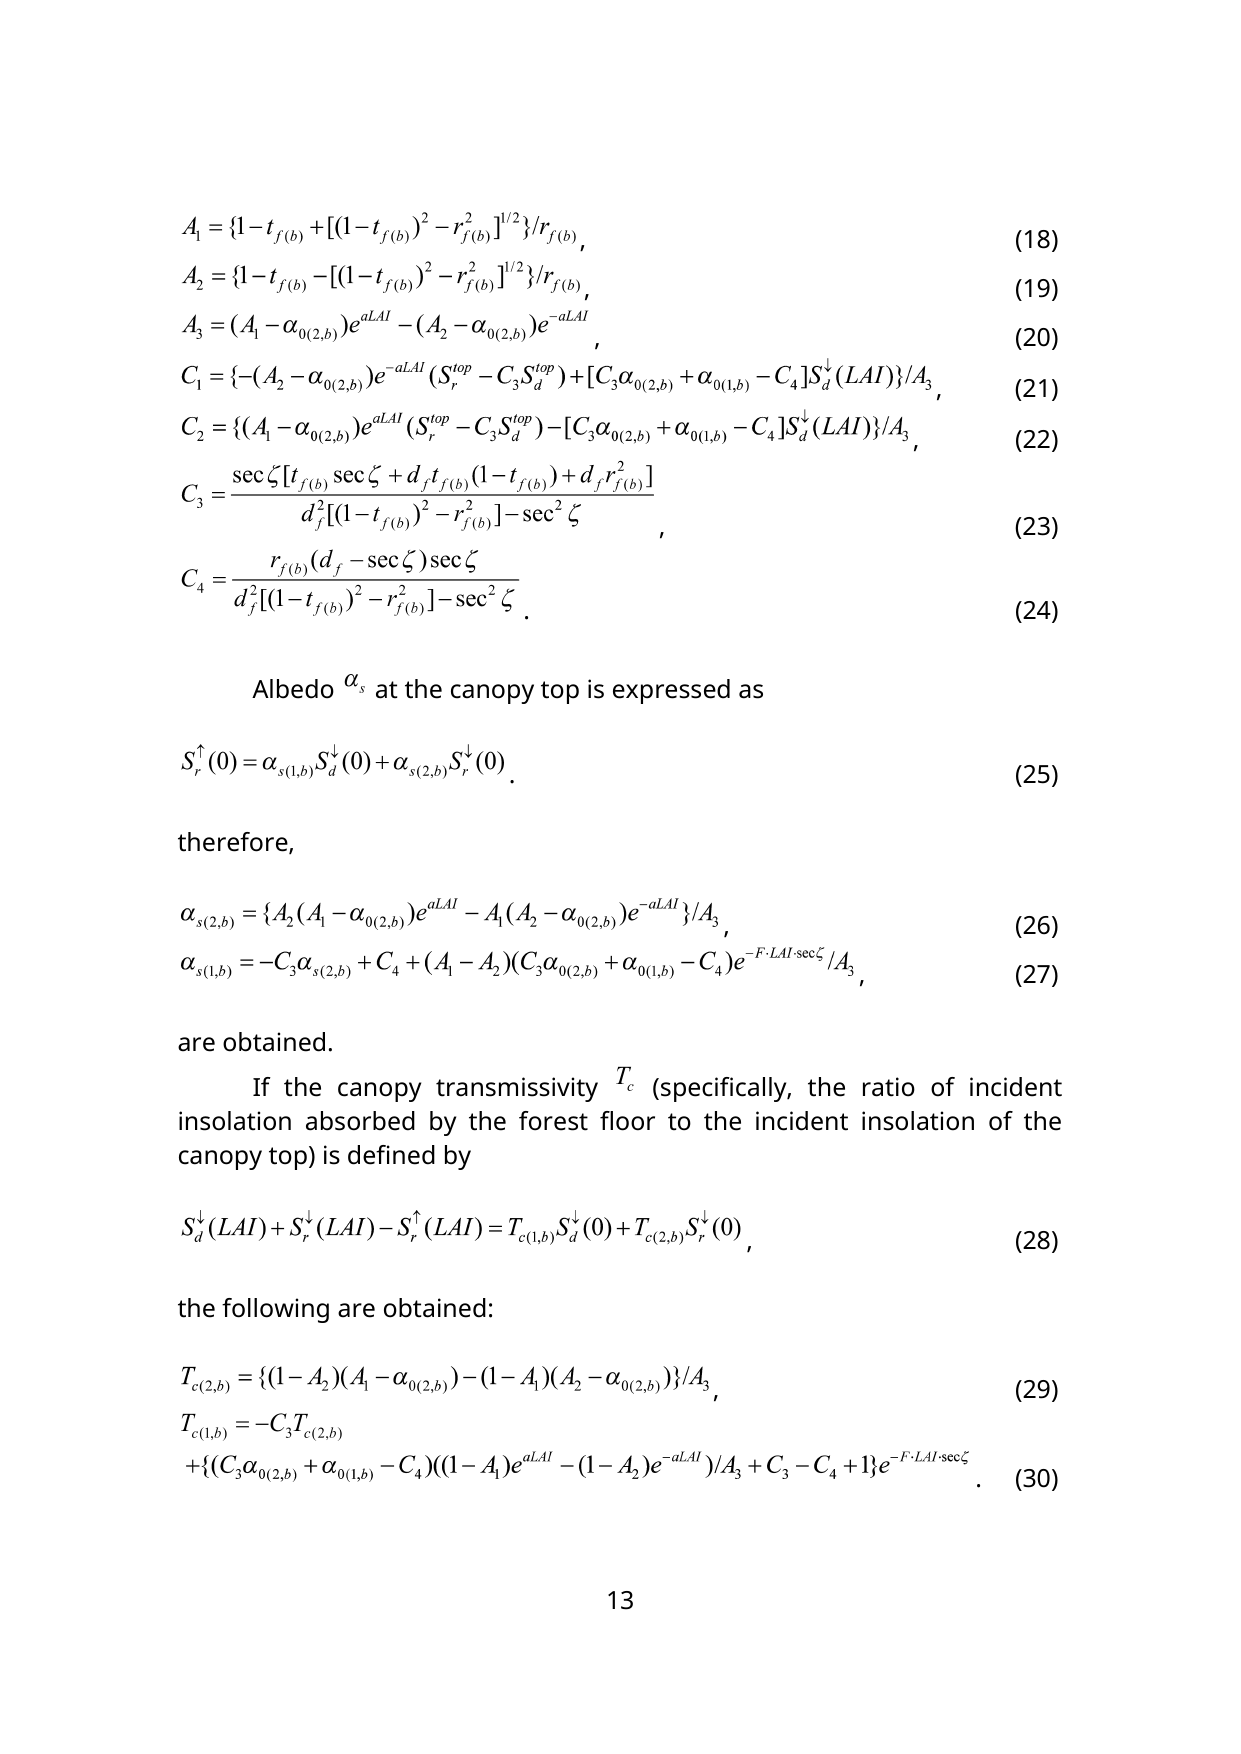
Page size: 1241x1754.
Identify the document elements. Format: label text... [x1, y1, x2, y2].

text If the canopy transmissivity (specifically, the ratio of incident insolation absorbed by the forest floor to the incident insolation of the canopy top) is defined by [177, 1059, 1063, 1172]
picture [177, 404, 913, 449]
picture [177, 542, 523, 620]
text therefore, [177, 824, 1063, 859]
picture [177, 353, 936, 398]
picture [177, 1205, 746, 1250]
picture [177, 739, 509, 784]
picture [177, 1405, 975, 1487]
text are obtained. [177, 1025, 1063, 1059]
picture [177, 304, 594, 347]
text . (30) [177, 1445, 1063, 1494]
picture [341, 660, 369, 699]
text Albedo at the canopy top is expressed as [177, 661, 1063, 705]
text the following are obtained: [177, 1291, 1063, 1325]
picture [177, 255, 584, 298]
picture [177, 941, 859, 984]
picture [177, 892, 723, 935]
picture [177, 1358, 713, 1399]
picture [177, 455, 659, 535]
picture [177, 206, 580, 249]
picture [612, 1058, 638, 1097]
